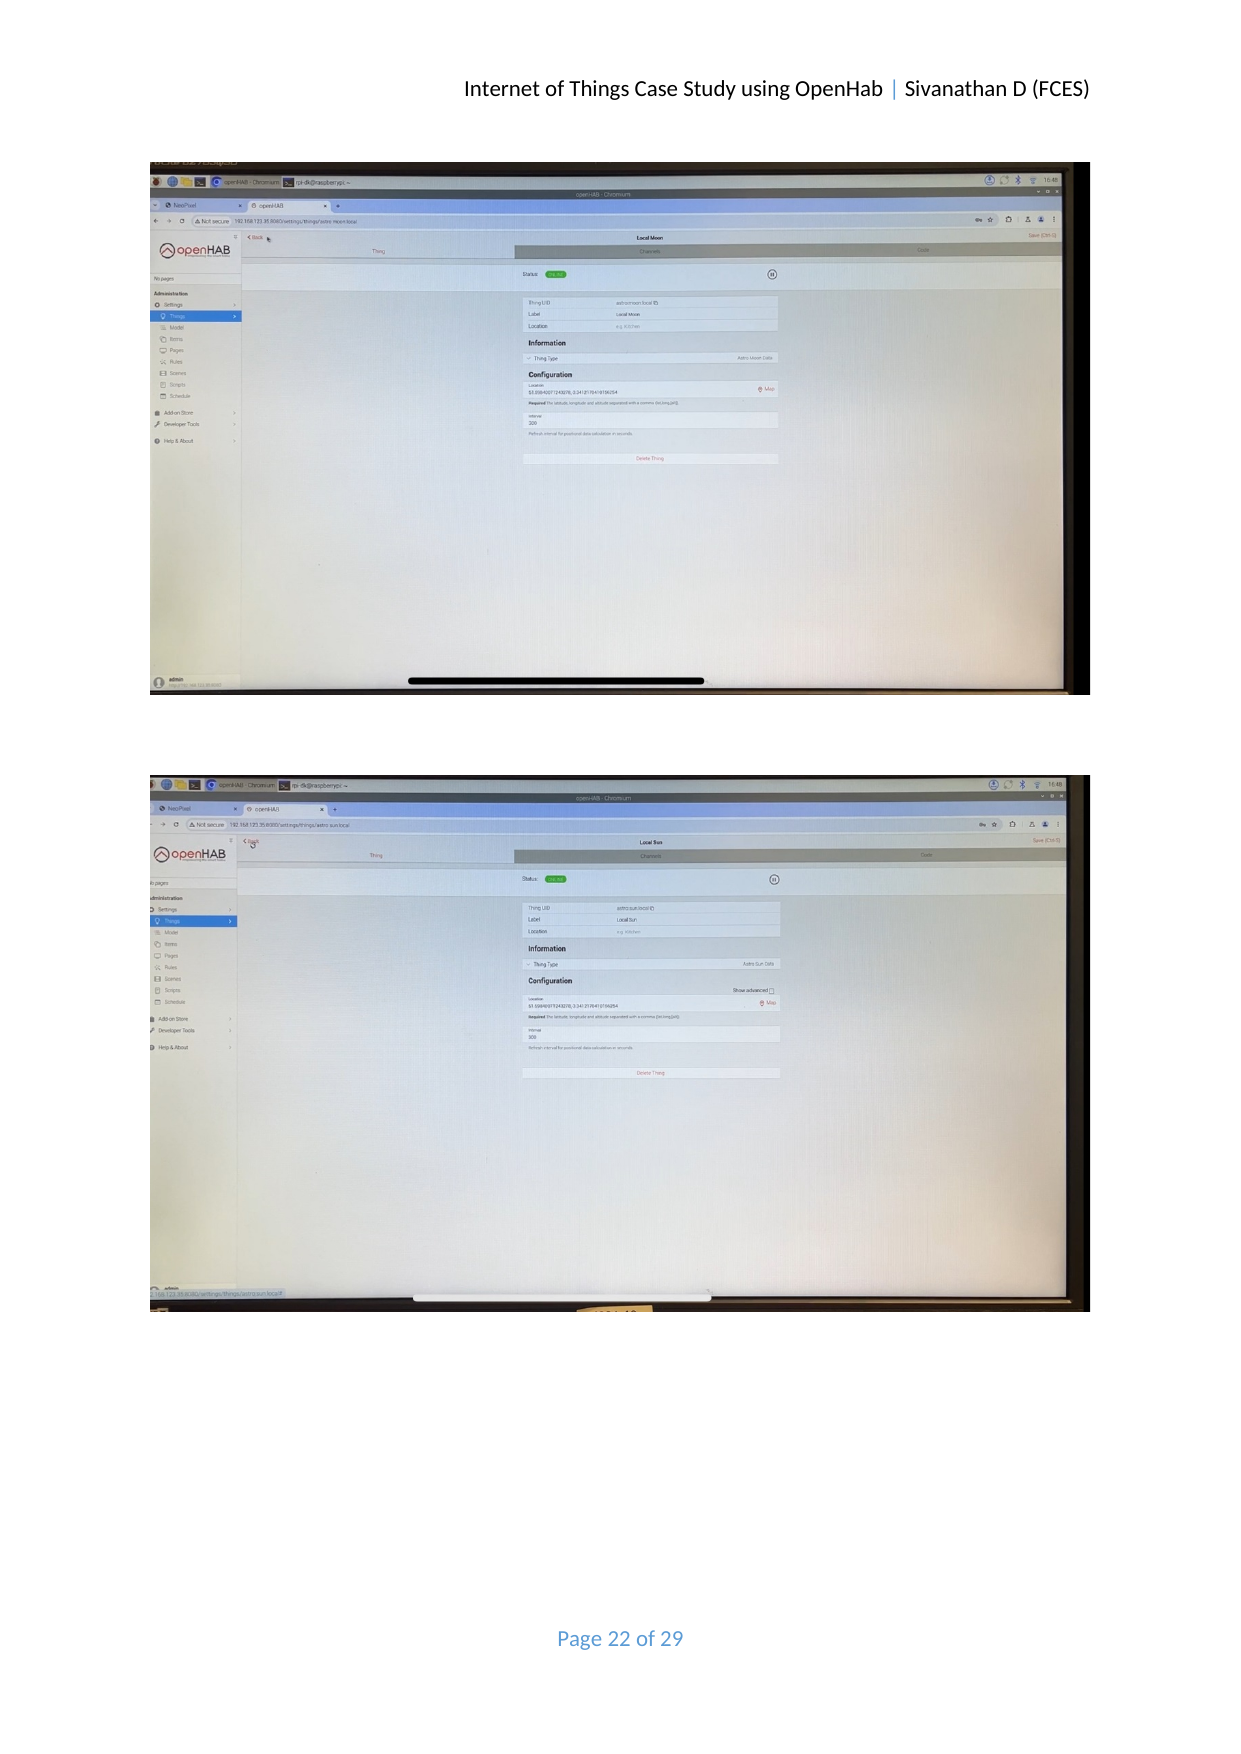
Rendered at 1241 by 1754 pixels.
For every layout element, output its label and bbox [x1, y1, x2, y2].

picture [150, 162, 1091, 695]
picture [150, 775, 1091, 1312]
